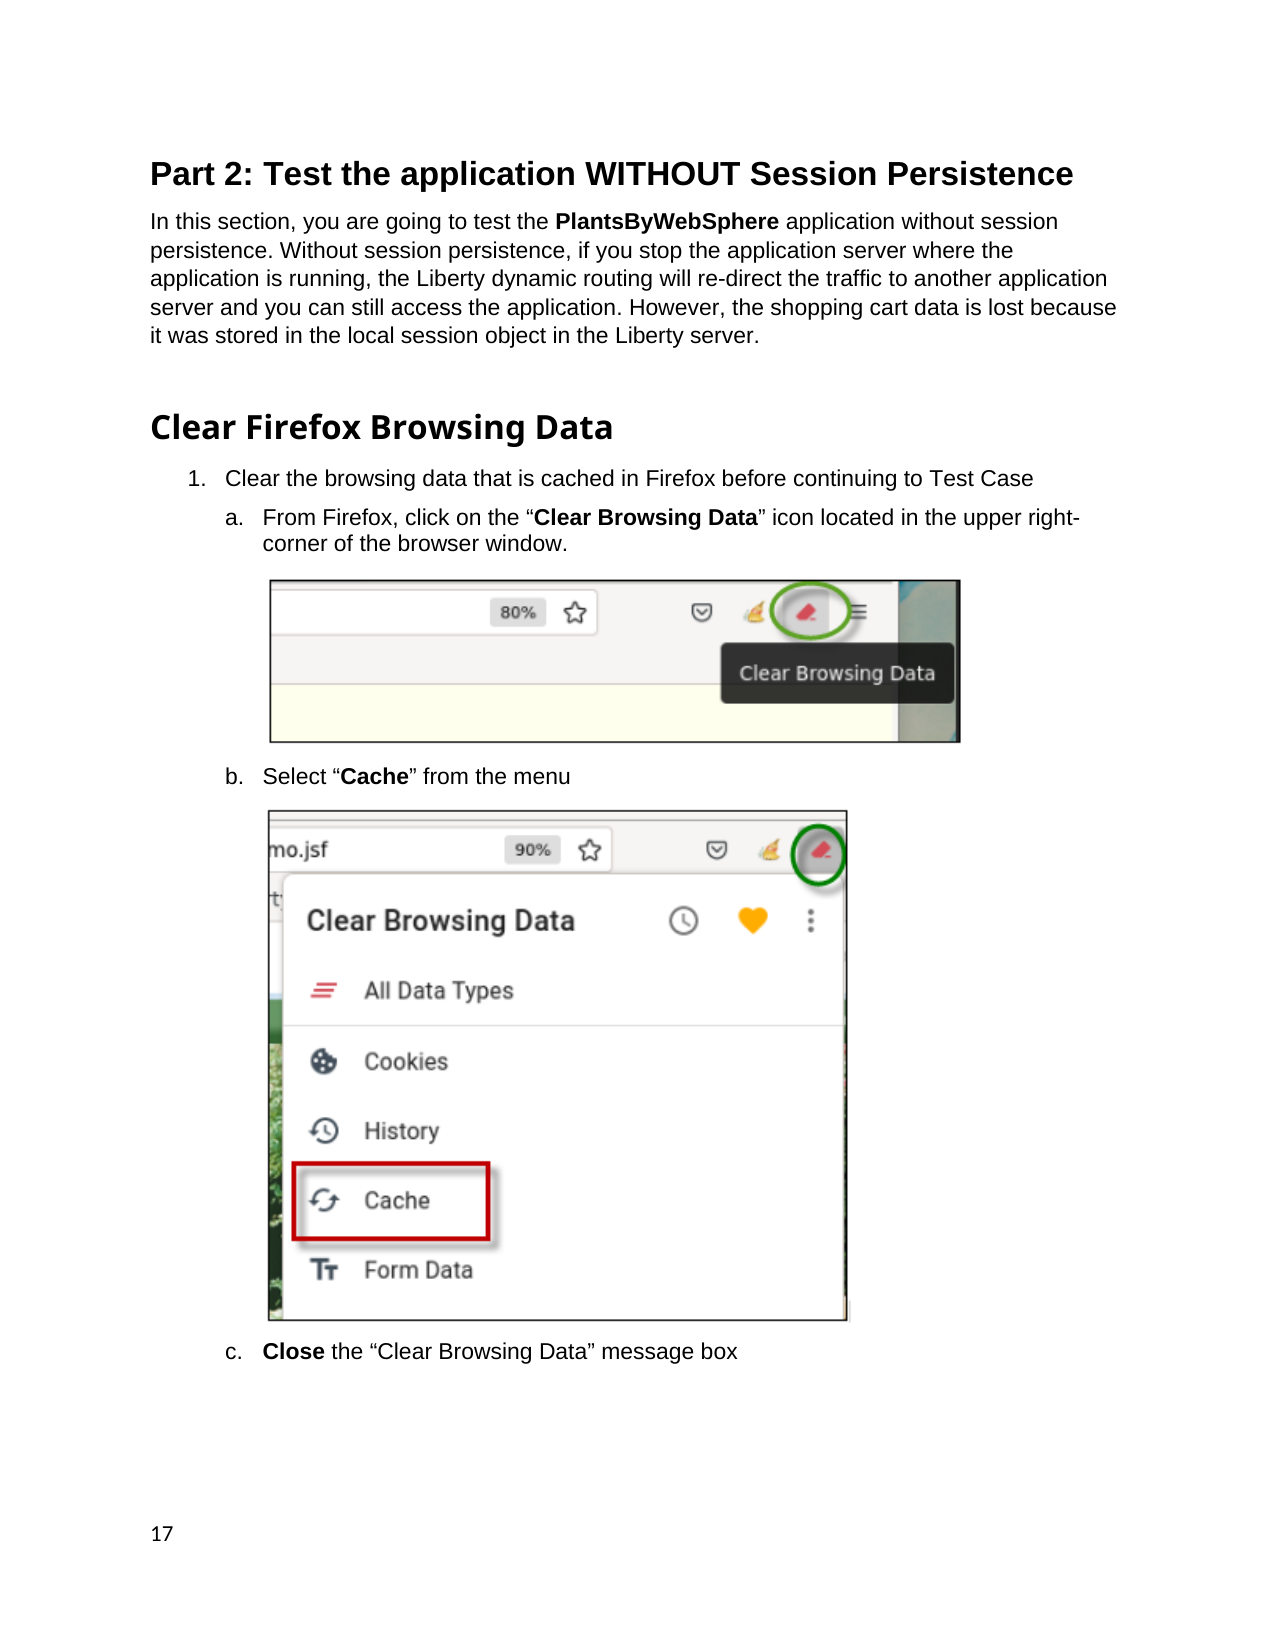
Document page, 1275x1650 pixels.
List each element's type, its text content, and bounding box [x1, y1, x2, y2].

list Clear the browsing data that is cached in Firefox before continuing to Test Case [187, 465, 1125, 492]
subtitle Part 2: Test the application WITHOUT Session Persistence [150, 154, 1125, 193]
text In this section, you are going to test the PlantsByWebSphere application without session persistence. Without session persistence, if you stop the application server where the application is running, the Liberty dynamic routing will re-direct the traffic to another application server and you can still access the application. However, the shopping cart data is lost because it was stored in the local session object in the Liberty server. [150, 208, 1125, 348]
picture [262, 801, 853, 1326]
list Close the “Clear Browsing Data” message box [225, 1338, 1125, 1364]
picture [262, 569, 964, 751]
subtitle Clear Firefox Browsing Data [150, 404, 1125, 449]
list From Firefox, click on the “Clear Browsing Data” icon located in the upper right-corner of the browser window. [225, 504, 1125, 557]
list Select “Cache” from the menu [225, 763, 1125, 789]
